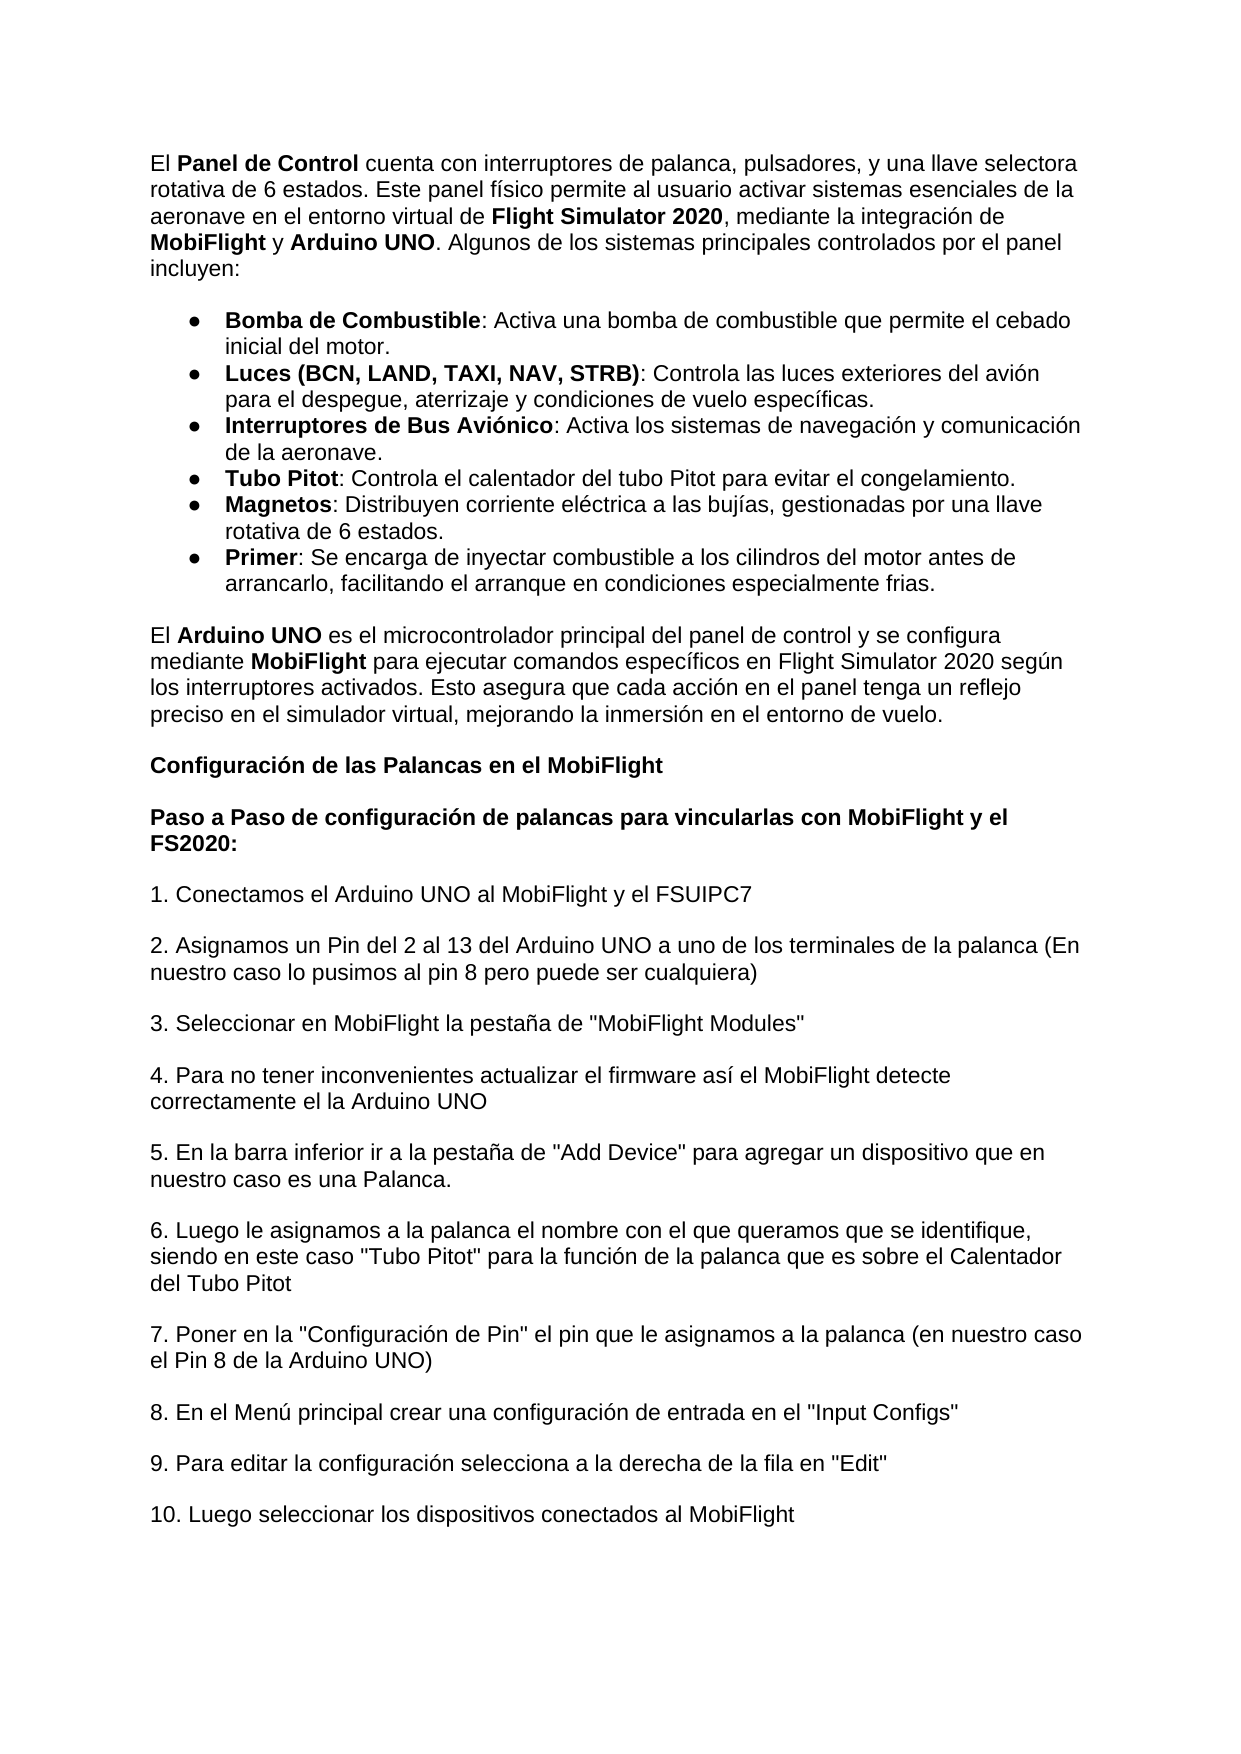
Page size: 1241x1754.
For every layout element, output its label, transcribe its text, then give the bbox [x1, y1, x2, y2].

list Interruptores de Bus Aviónico: Activa los sistemas de navegación y comunicación de la aeronave. [187, 412, 1090, 465]
list Magnetos: Distribuyen corriente eléctrica a las bujías, gestionadas por una llave rotativa de 6 estados. [187, 491, 1090, 544]
text 10. Luego seleccionar los dispositivos conectados al MobiFlight [150, 1501, 1090, 1528]
text 7. Poner en la "Configuración de Pin" el pin que le asignamos a la palanca (en nuestro caso el Pin 8 de la Arduino UNO) [150, 1321, 1090, 1374]
text 8. En el Menú principal crear una configuración de entrada en el "Input Configs" [150, 1399, 1090, 1425]
text Configuración de las Palancas en el MobiFlight [150, 752, 1090, 778]
text 4. Para no tener inconvenientes actualizar el firmware así el MobiFlight detecte correctamente el la Arduino UNO [150, 1062, 1090, 1114]
text 5. En la barra inferior ir a la pestaña de "Add Device" para agregar un dispositivo que en nuestro caso es una Palanca. [150, 1139, 1090, 1192]
text 6. Luego le asignamos a la palanca el nombre con el que queramos que se identifique, siendo en este caso "Tubo Pitot" para la función de la palanca que es sobre el Calentador del Tubo Pitot [150, 1217, 1090, 1296]
text El Panel de Control cuenta con interruptores de palanca, pulsadores, y una llave selectora rotativa de 6 estados. Este panel físico permite al usuario activar sistemas esenciales de la aeronave en el entorno virtual de Flight Simulator 2020, mediante la integración de MobiFlight y Arduino UNO. Algunos de los sistemas principales controlados por el panel incluyen: [150, 150, 1090, 282]
text 1. Conectamos el Arduino UNO al MobiFlight y el FSUIPC7 [150, 881, 1090, 907]
list Bomba de Combustible: Activa una bomba de combustible que permite el cebado inicial del motor. [187, 307, 1090, 359]
list Primer: Se encarga de inyectar combustible a los cilindros del motor antes de arrancarlo, facilitando el arranque en condiciones especialmente frias. [187, 544, 1090, 597]
list Tubo Pitot: Controla el calentador del tubo Pitot para evitar el congelamiento. [187, 465, 1090, 491]
text 9. Para editar la configuración selecciona a la derecha de la fila en "Edit" [150, 1450, 1090, 1476]
list Luces (BCN, LAND, TAXI, NAV, STRB): Controla las luces exteriores del avión para el despegue, aterrizaje y condiciones de vuelo específicas. [187, 359, 1090, 412]
text 3. Seleccionar en MobiFlight la pestaña de "MobiFlight Modules" [150, 1010, 1090, 1037]
text El Arduino UNO es el microcontrolador principal del panel de control y se configura mediante MobiFlight para ejecutar comandos específicos en Flight Simulator 2020 según los interruptores activados. Esto asegura que cada acción en el panel tenga un reflejo preciso en el simulador virtual, mejorando la inmersión en el entorno de vuelo. [150, 622, 1090, 727]
subtitle Paso a Paso de configuración de palancas para vincularlas con MobiFlight y el FS2020: [150, 803, 1090, 856]
text 2. Asignamos un Pin del 2 al 13 del Arduino UNO a uno de los terminales de la palanca (En nuestro caso lo pusimos al pin 8 pero puede ser cualquiera) [150, 932, 1090, 985]
